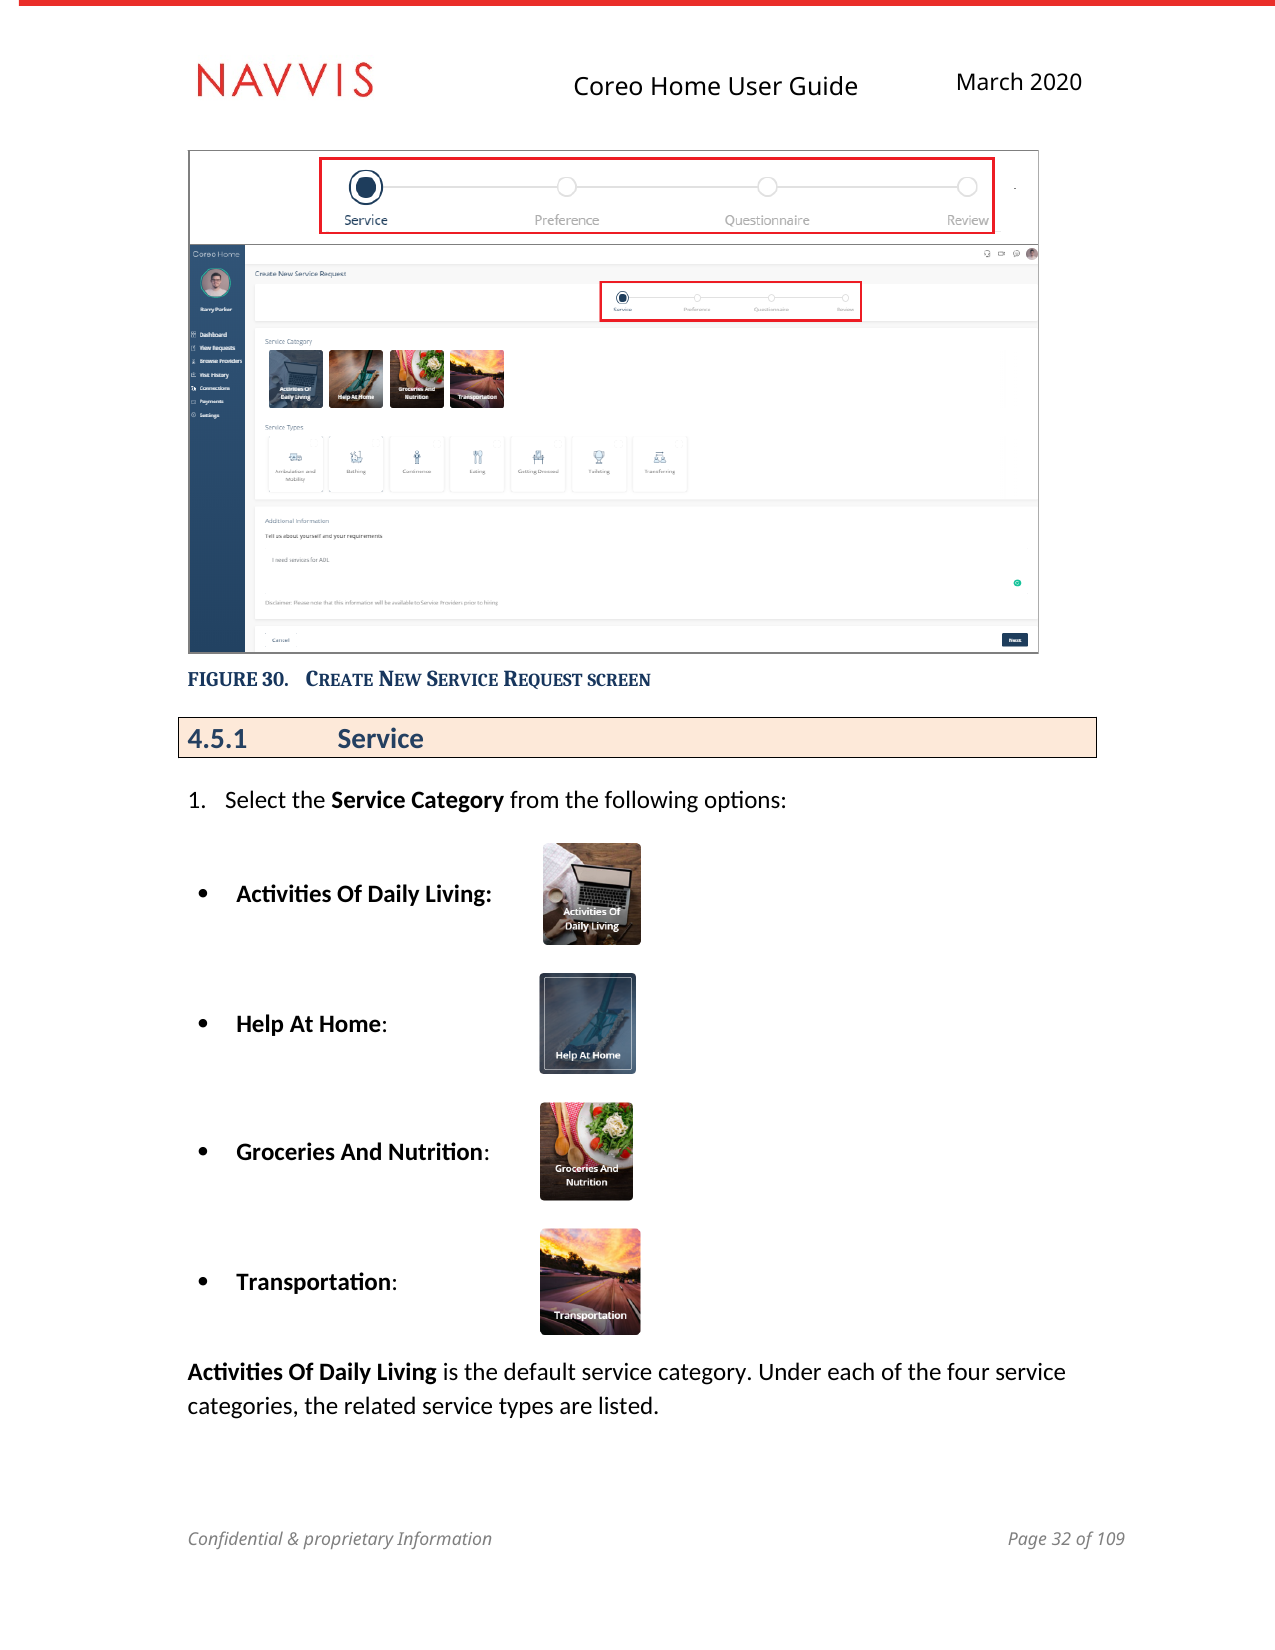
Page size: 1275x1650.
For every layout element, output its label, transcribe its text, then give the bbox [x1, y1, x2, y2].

table_cell Groceries And Nutrition: [188, 1087, 527, 1215]
table_header [527, 828, 689, 959]
table_cell [527, 959, 689, 1087]
text Create New Service Request screen [187, 666, 1087, 692]
list Select the Service Category from the following options: [187, 785, 1087, 815]
picture [538, 1099, 635, 1203]
picture [187, 150, 1039, 654]
picture [538, 840, 645, 947]
picture [538, 1227, 642, 1336]
table_header Activities Of Daily Living: [188, 828, 527, 959]
table_cell Transportation: [188, 1215, 527, 1348]
text Activities Of Daily Living is the default service category. Under each of the four service categories, the related service types are listed. [187, 1356, 1087, 1420]
table_cell Help At Home: [188, 959, 527, 1087]
table_cell [527, 1215, 689, 1348]
picture [187, 55, 383, 104]
picture [538, 971, 637, 1075]
subtitle Service [179, 718, 1096, 757]
table_cell [527, 1087, 689, 1215]
